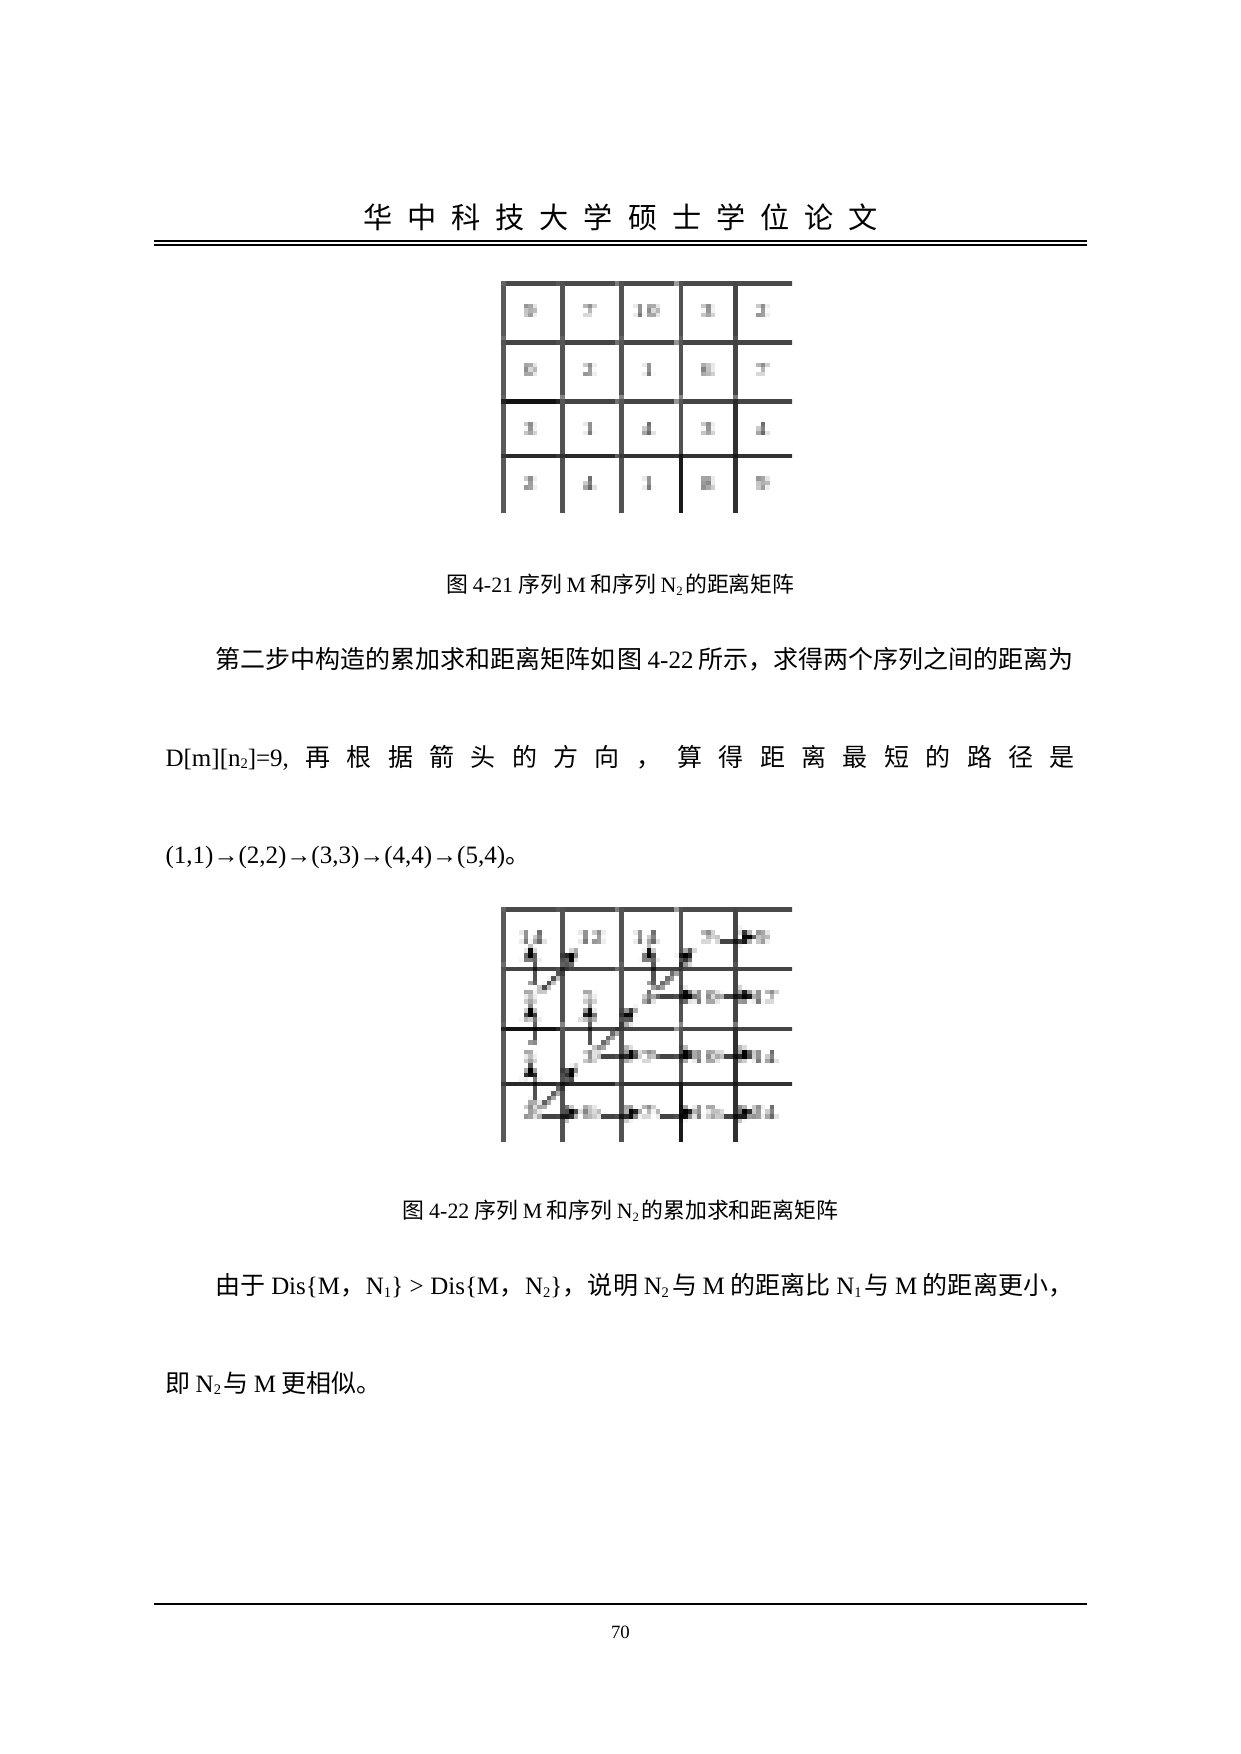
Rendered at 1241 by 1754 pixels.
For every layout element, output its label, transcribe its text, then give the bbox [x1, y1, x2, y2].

text 由于Dis{M，N1} > Dis{M，N2}，说明N2与M的距离比N1与M的距离更小，即N2与M更相似。 [165, 1251, 1075, 1414]
